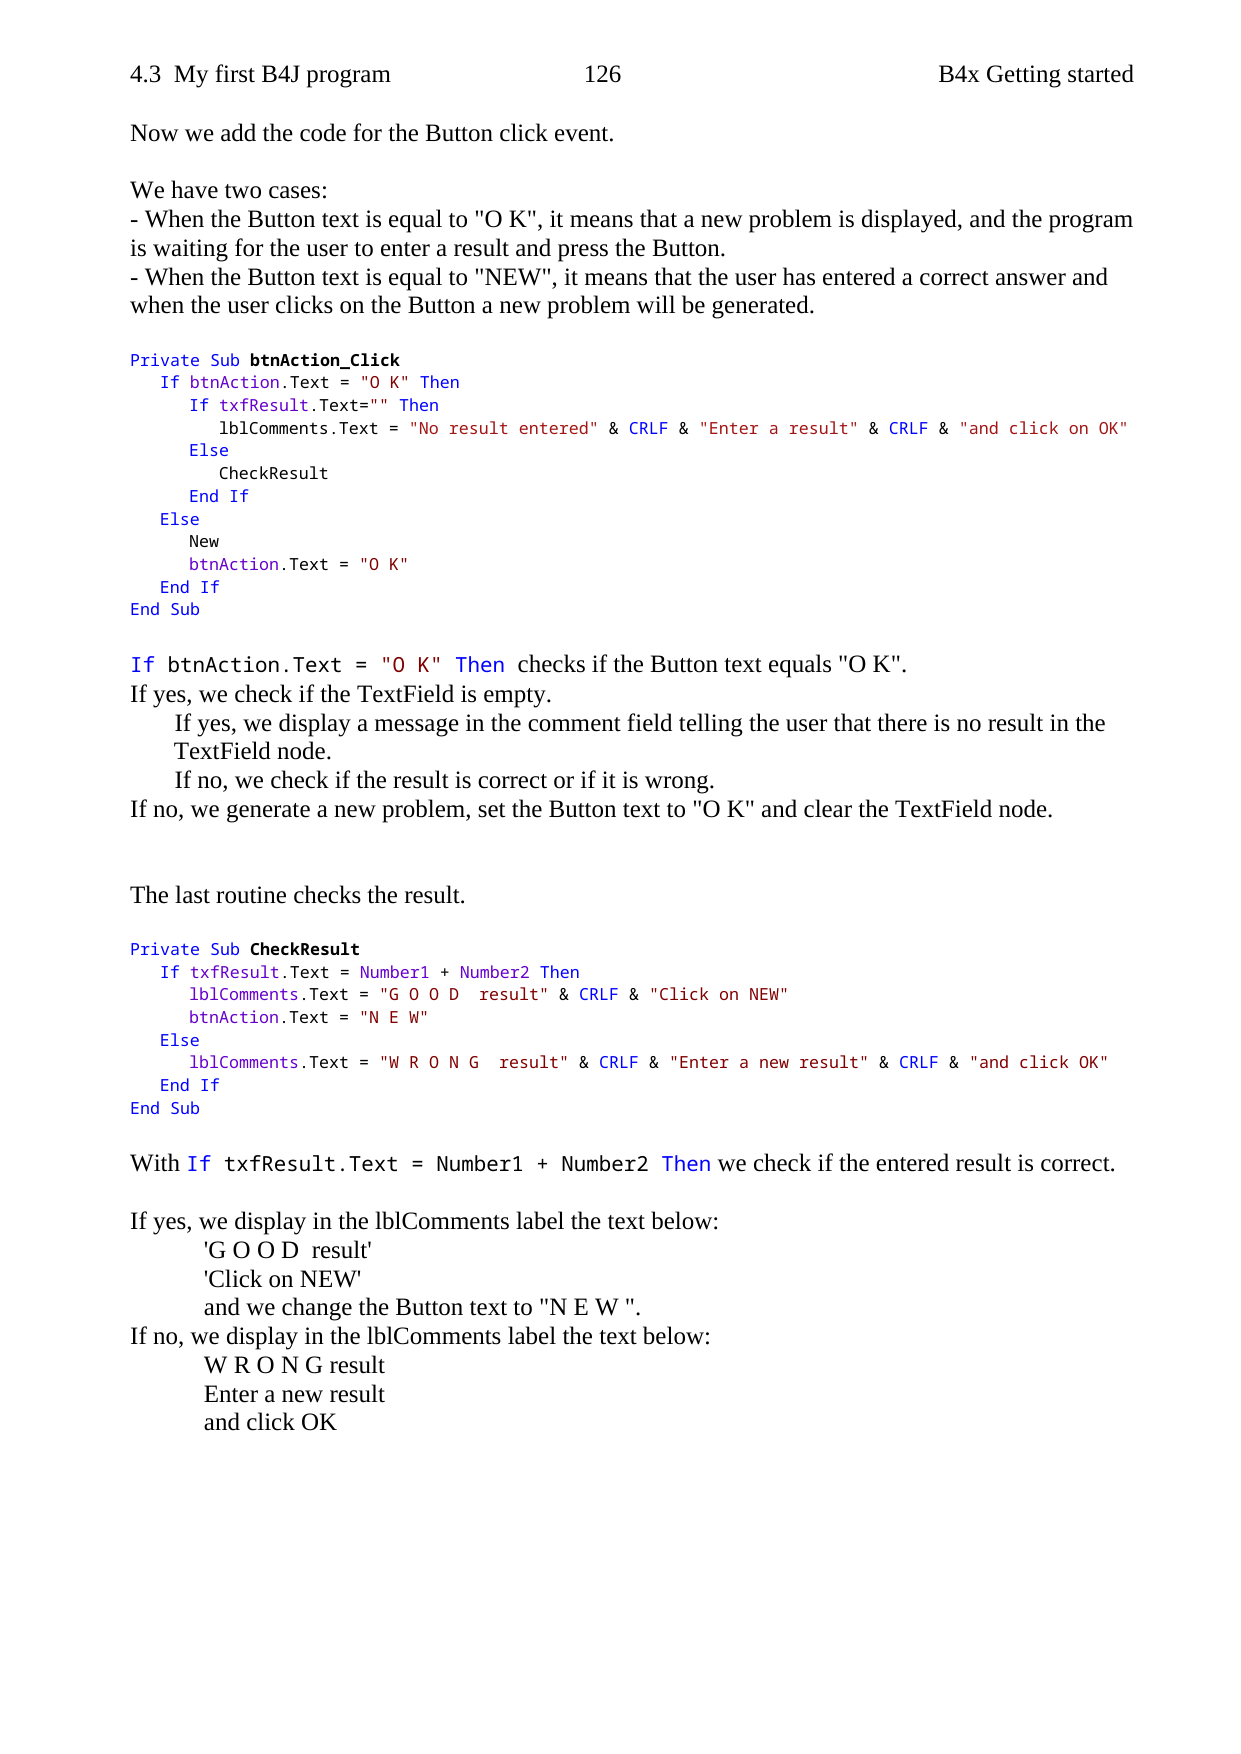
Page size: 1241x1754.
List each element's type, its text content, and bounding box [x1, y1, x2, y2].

text Private Sub CheckResult [130, 938, 1134, 960]
text Else [130, 507, 1134, 530]
text and we change the Button text to "N E W ". [130, 1292, 1134, 1321]
text If no, we display in the lblComments label the text below: [130, 1321, 1134, 1350]
text The last routine checks the result. [130, 880, 1134, 909]
text If yes, we check if the TextField is empty. [130, 679, 1134, 708]
text If yes, we display a message in the comment field telling the user that there is no result in the TextField node. [130, 708, 1134, 765]
text End Sub [130, 598, 1134, 621]
text Private Sub btnAction_Click [130, 348, 1134, 371]
text lblComments.Text = "G O O D result" & CRLF & "Click on NEW" [130, 983, 1134, 1006]
text - When the Button text is equal to "O K", it means that a new problem is displayed, and the program is waiting for the user to enter a result and press the Button. [130, 204, 1134, 262]
text 'G O O D result' [130, 1235, 1134, 1264]
text W R O N G result [130, 1350, 1134, 1379]
text With If txfResult.Text = Number1 + Number2 Then we check if the entered result is correct. [130, 1148, 1134, 1177]
text If btnAction.Text = "O K" Then [130, 371, 1134, 393]
text If txfResult.Text="" Then [130, 393, 1134, 416]
text btnAction.Text = "N E W" [130, 1006, 1134, 1028]
text lblComments.Text = "W R O N G result" & CRLF & "Enter a new result" & CRLF & "and click OK" [130, 1051, 1134, 1074]
text New [130, 530, 1134, 552]
text If no, we generate a new problem, set the Button text to "O K" and clear the TextField node. [130, 794, 1134, 823]
text If yes, we display in the lblComments label the text below: [130, 1206, 1134, 1235]
text Else [130, 439, 1134, 462]
text End If [130, 1074, 1134, 1097]
text Else [130, 1028, 1134, 1051]
text We have two cases: [130, 176, 1134, 204]
text - When the Button text is equal to "NEW", it means that the user has entered a correct answer and when the user clicks on the Button a new problem will be generated. [130, 262, 1134, 319]
text If txfResult.Text = Number1 + Number2 Then [130, 960, 1134, 983]
text lblComments.Text = "No result entered" & CRLF & "Enter a result" & CRLF & "and click on OK" [130, 416, 1134, 439]
text If no, we check if the result is correct or if it is wrong. [130, 765, 1134, 794]
text If btnAction.Text = "O K" Then checks if the Button text equals "O K". [130, 649, 1134, 679]
text Enter a new result [130, 1379, 1134, 1407]
text 'Click on NEW' [130, 1264, 1134, 1292]
text End Sub [130, 1097, 1134, 1119]
text CheckResult [130, 462, 1134, 484]
text Now we add the code for the Button click event. [130, 118, 1134, 147]
text End If [130, 484, 1134, 507]
text End If [130, 575, 1134, 598]
text and click OK [130, 1407, 1134, 1436]
text btnAction.Text = "O K" [130, 552, 1134, 575]
